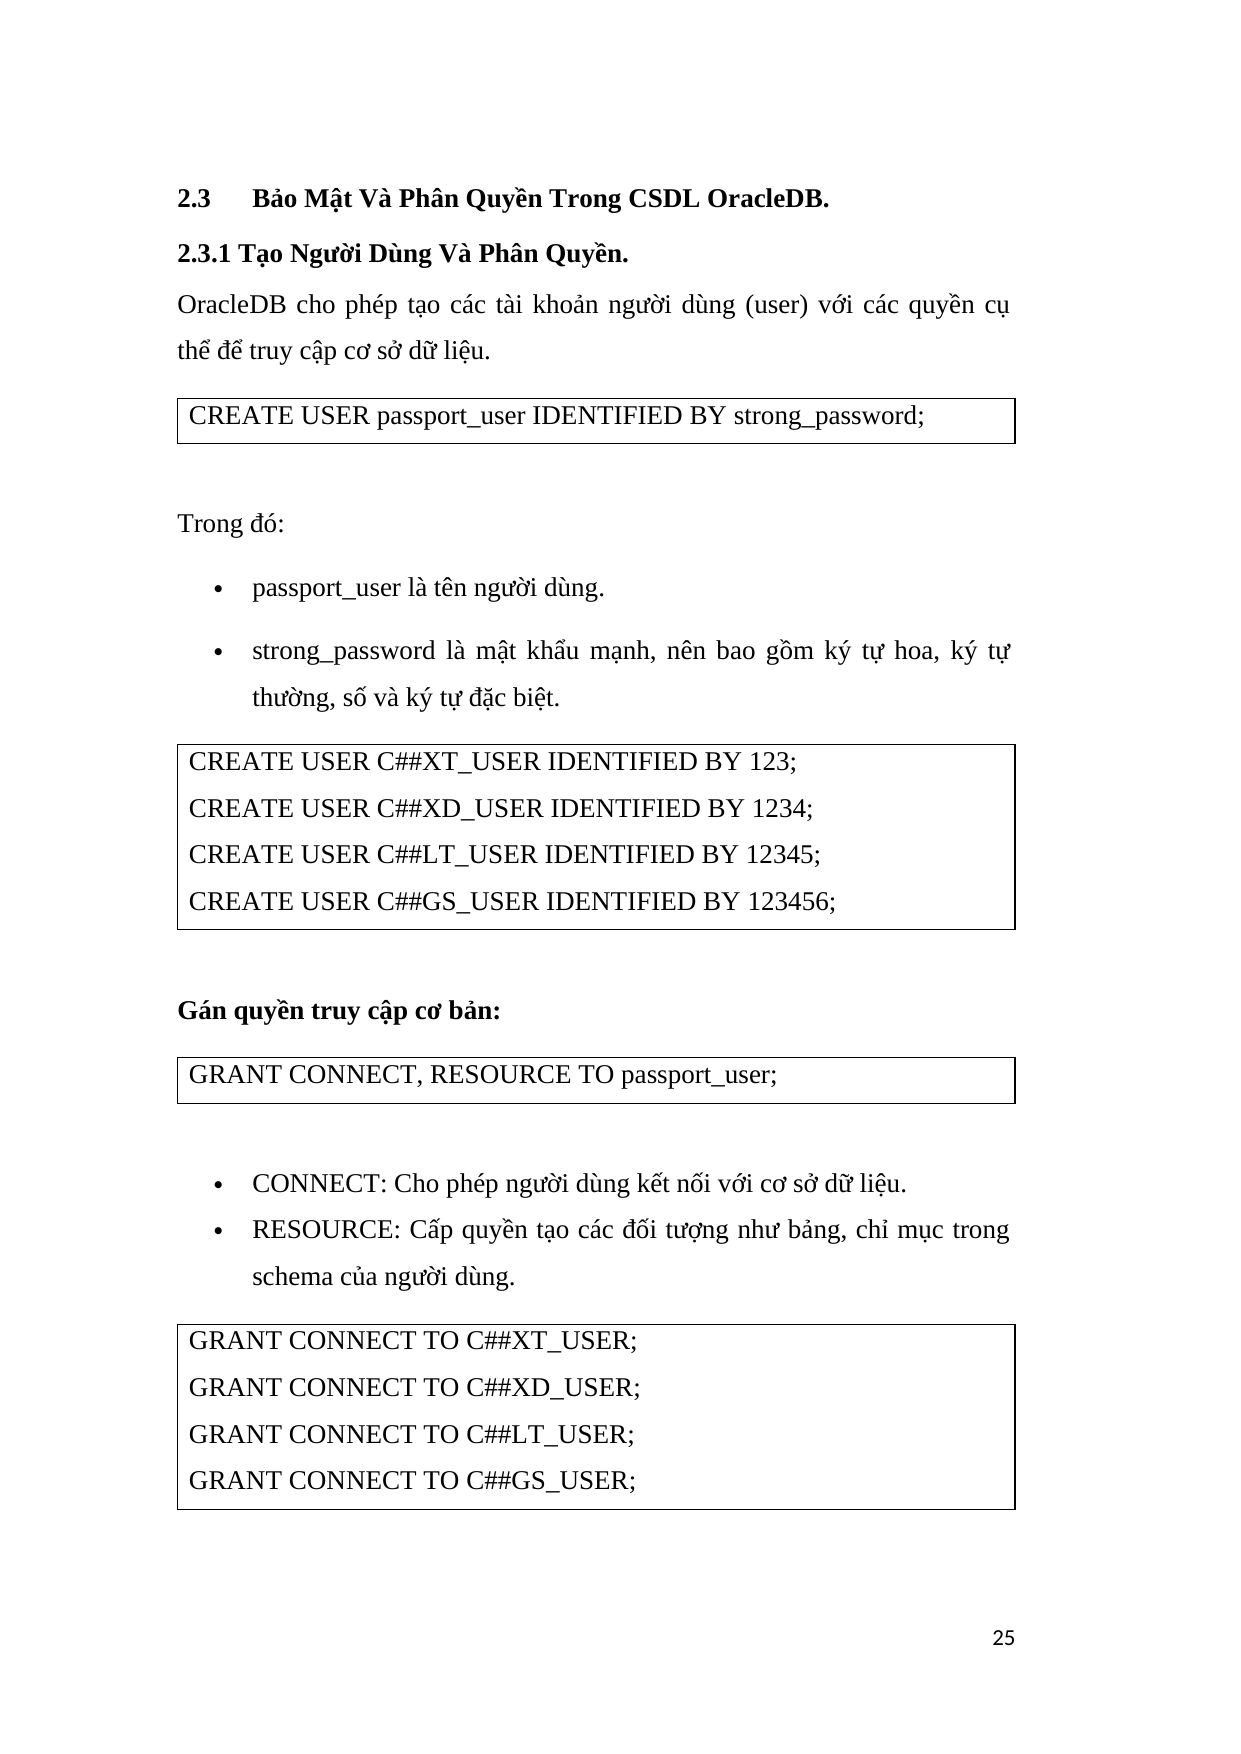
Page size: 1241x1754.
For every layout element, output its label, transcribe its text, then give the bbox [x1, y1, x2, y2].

list strong_password là mật khẩu mạnh, nên bao gồm ký tự hoa, ký tự thường, số và ký tự đặc biệt. [214, 634, 1011, 712]
text OracleDB cho phép tạo các tài khoản người dùng (user) với các quyền cụ thể để truy cập cơ sở dữ liệu. [177, 288, 1011, 366]
text Gán quyền truy cập cơ bản: [177, 994, 1011, 1025]
list passport_user là tên người dùng. [214, 571, 1011, 602]
list CONNECT: Cho phép người dùng kết nối với cơ sở dữ liệu. [214, 1167, 1011, 1198]
table_header GRANT CONNECT, RESOURCE TO passport_user; [178, 1058, 1014, 1102]
list RESOURCE: Cấp quyền tạo các đối tượng như bảng, chỉ mục trong schema của người dùng. [214, 1213, 1011, 1291]
table_header GRANT CONNECT TO C##XT_USER; GRANT CONNECT TO C##XD_USER; GRANT CONNECT TO C##LT_USER; GRANT CONNECT TO C##GS_USER; [178, 1325, 1014, 1509]
subtitle 2.3 Bảo Mật Và Phân Quyền Trong CSDL OracleDB. [177, 182, 1011, 213]
table_header CREATE USER passport_user IDENTIFIED BY strong_password; [178, 399, 1014, 443]
subtitle 2.3.1 Tạo Người Dùng Và Phân Quyền. [177, 237, 1011, 268]
text Trong đó: [177, 507, 1011, 538]
table_header CREATE USER C##XT_USER IDENTIFIED BY 123; CREATE USER C##XD_USER IDENTIFIED BY 1234; CREATE USER C##LT_USER IDENTIFIED BY 12345; CREATE USER C##GS_USER IDENTIFIED BY 123456; [178, 745, 1014, 929]
